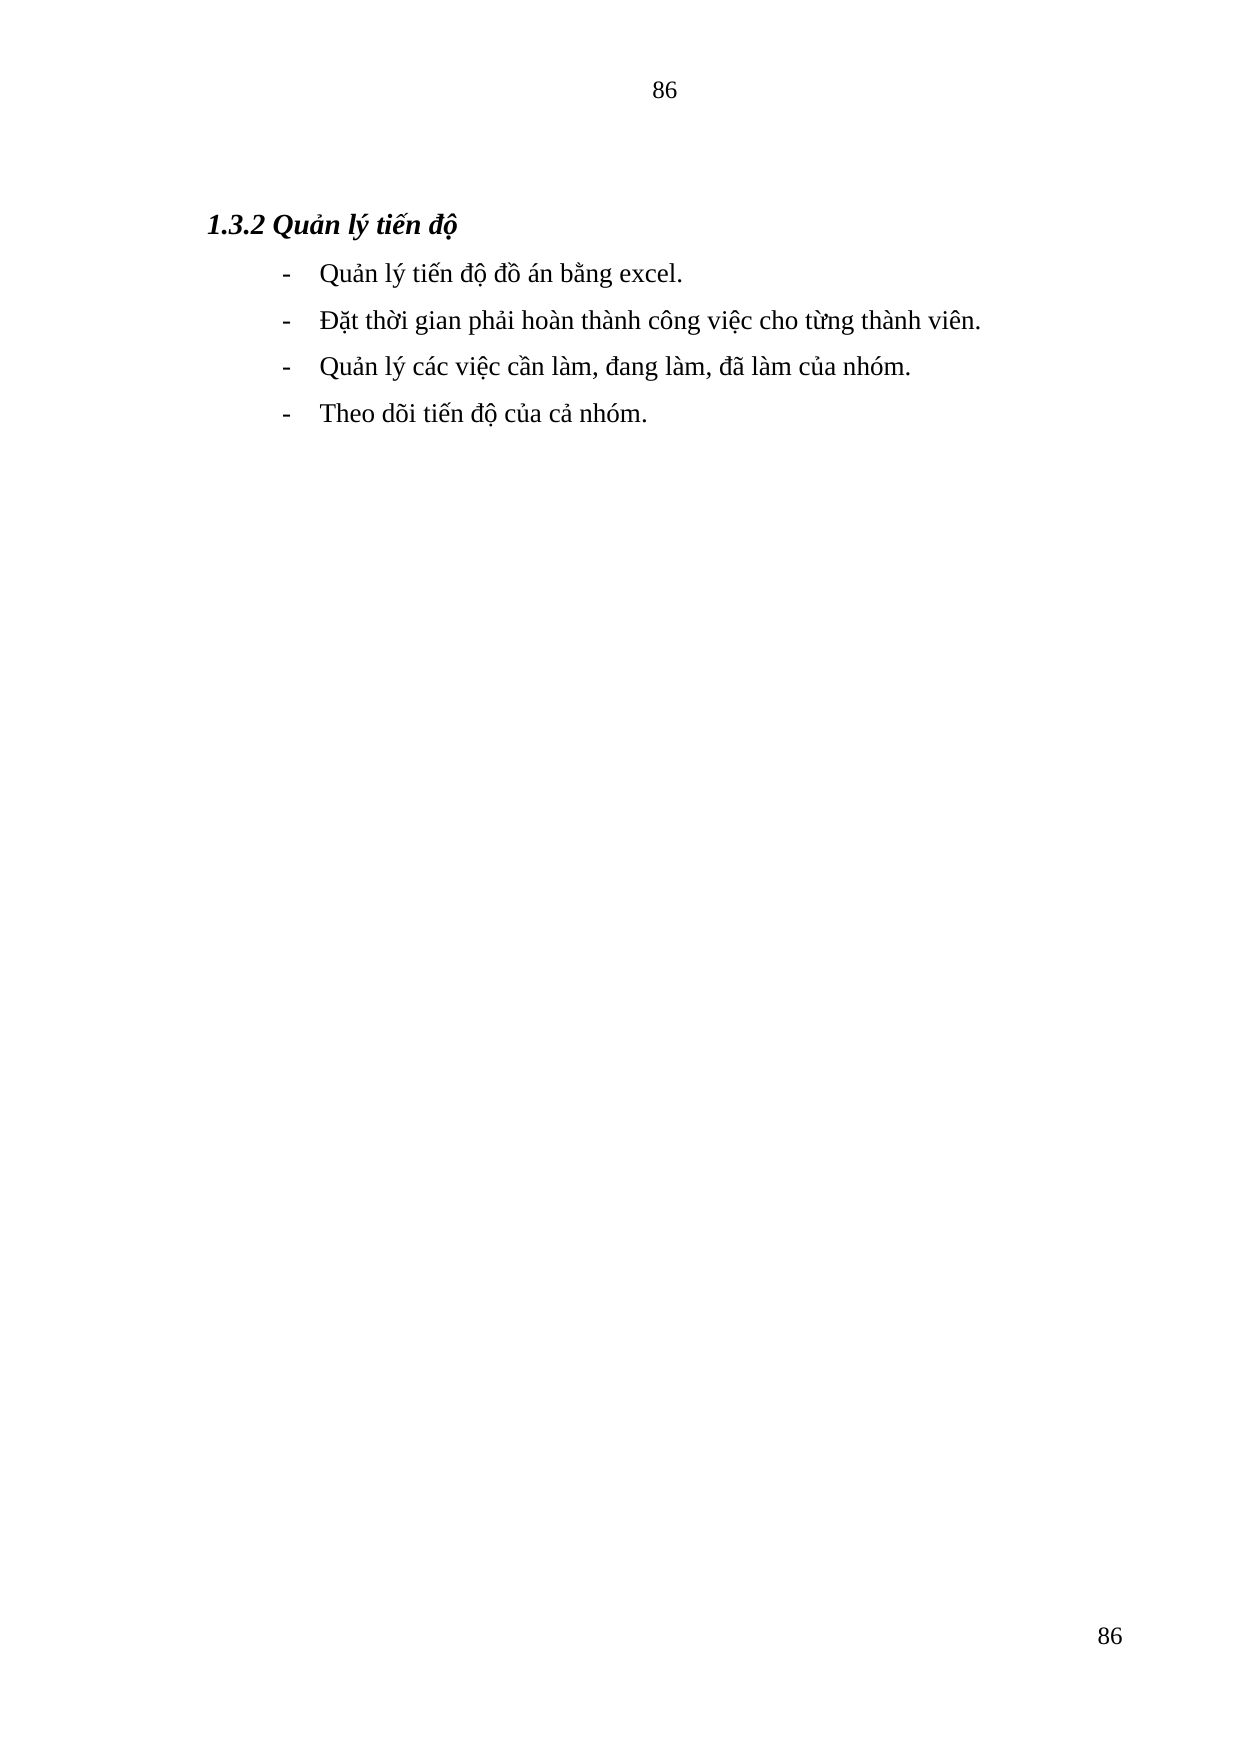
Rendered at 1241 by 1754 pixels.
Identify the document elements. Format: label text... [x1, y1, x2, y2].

list Quản lý tiến độ đồ án bằng excel. [282, 257, 1122, 288]
list Quản lý các việc cần làm, đang làm, đã làm của nhóm. [282, 350, 1122, 382]
list Theo dõi tiến độ của cả nhóm. [282, 397, 1122, 428]
text 1.3.2 Quản lý tiến độ [207, 207, 1122, 240]
list Đặt thời gian phải hoàn thành công việc cho từng thành viên. [282, 304, 1122, 335]
